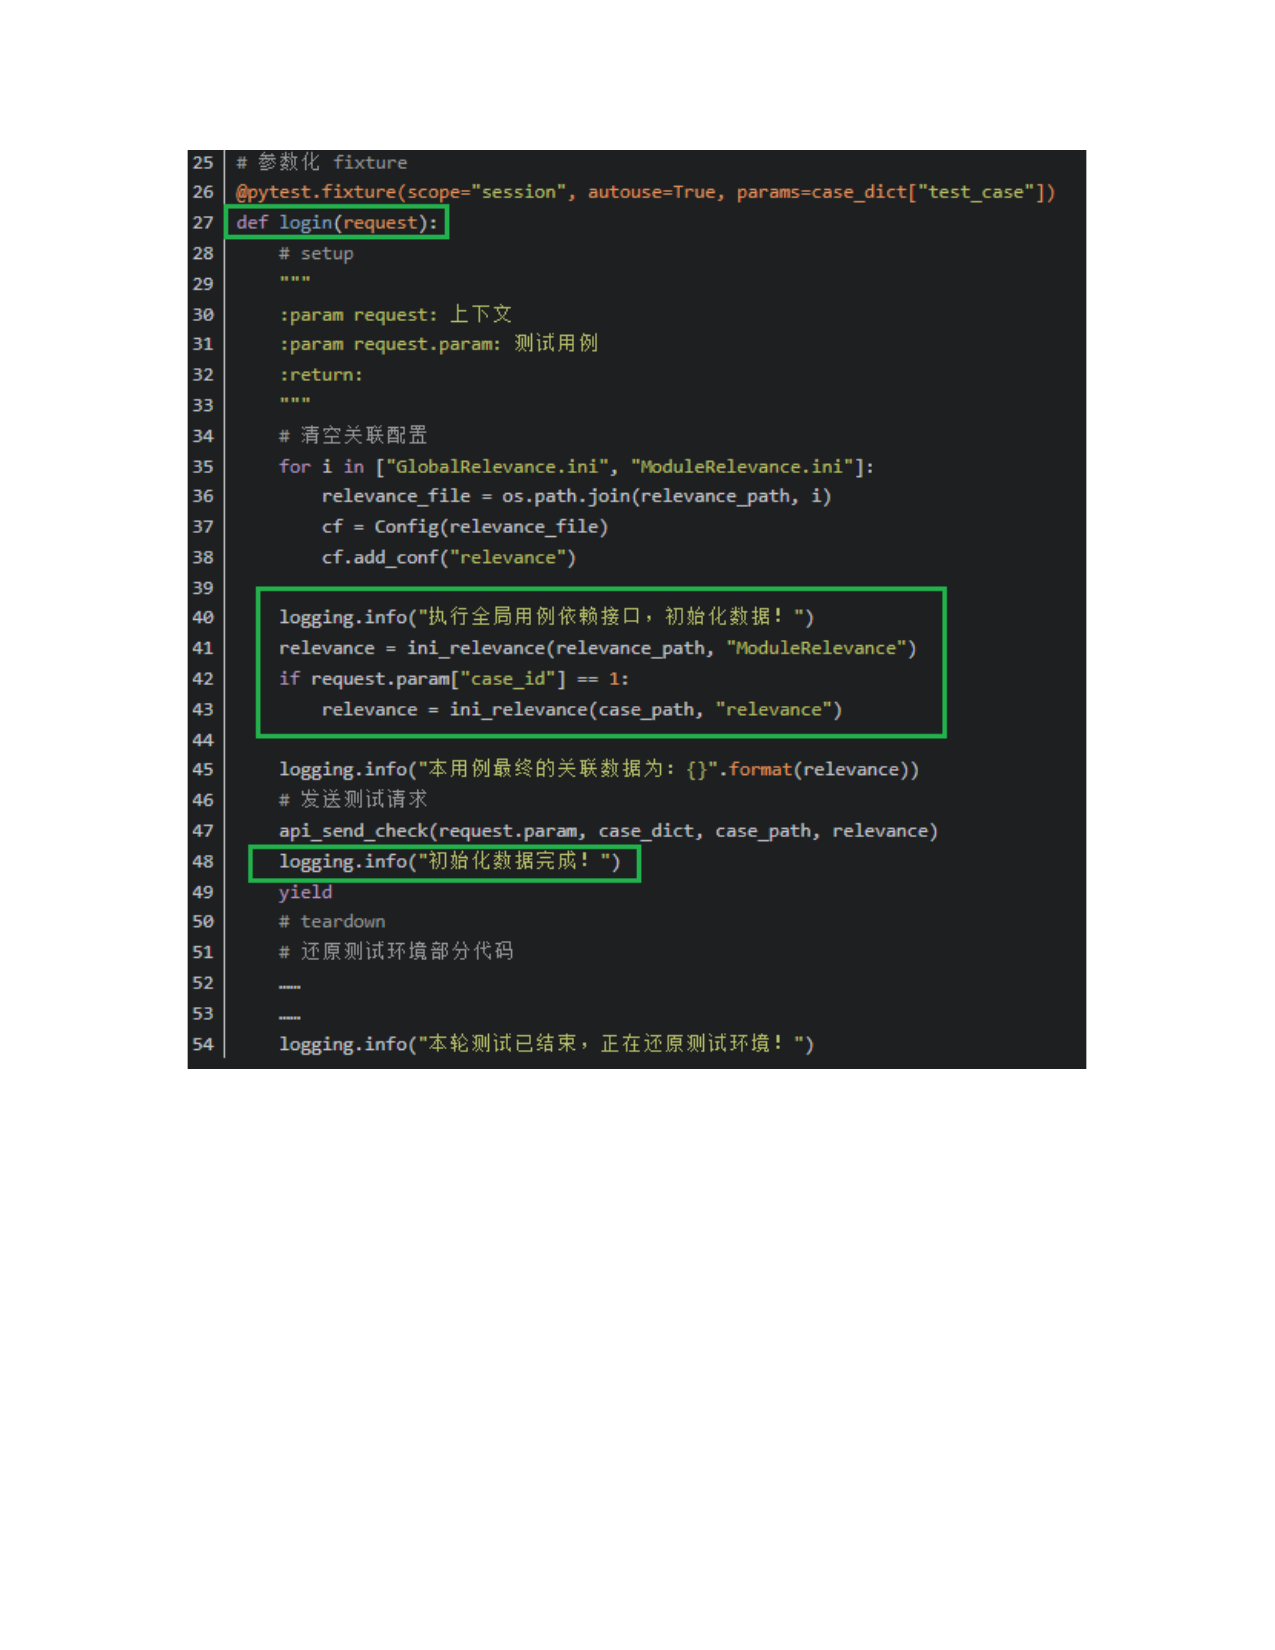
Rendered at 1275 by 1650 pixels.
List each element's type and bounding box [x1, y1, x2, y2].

picture [187, 150, 1087, 1069]
